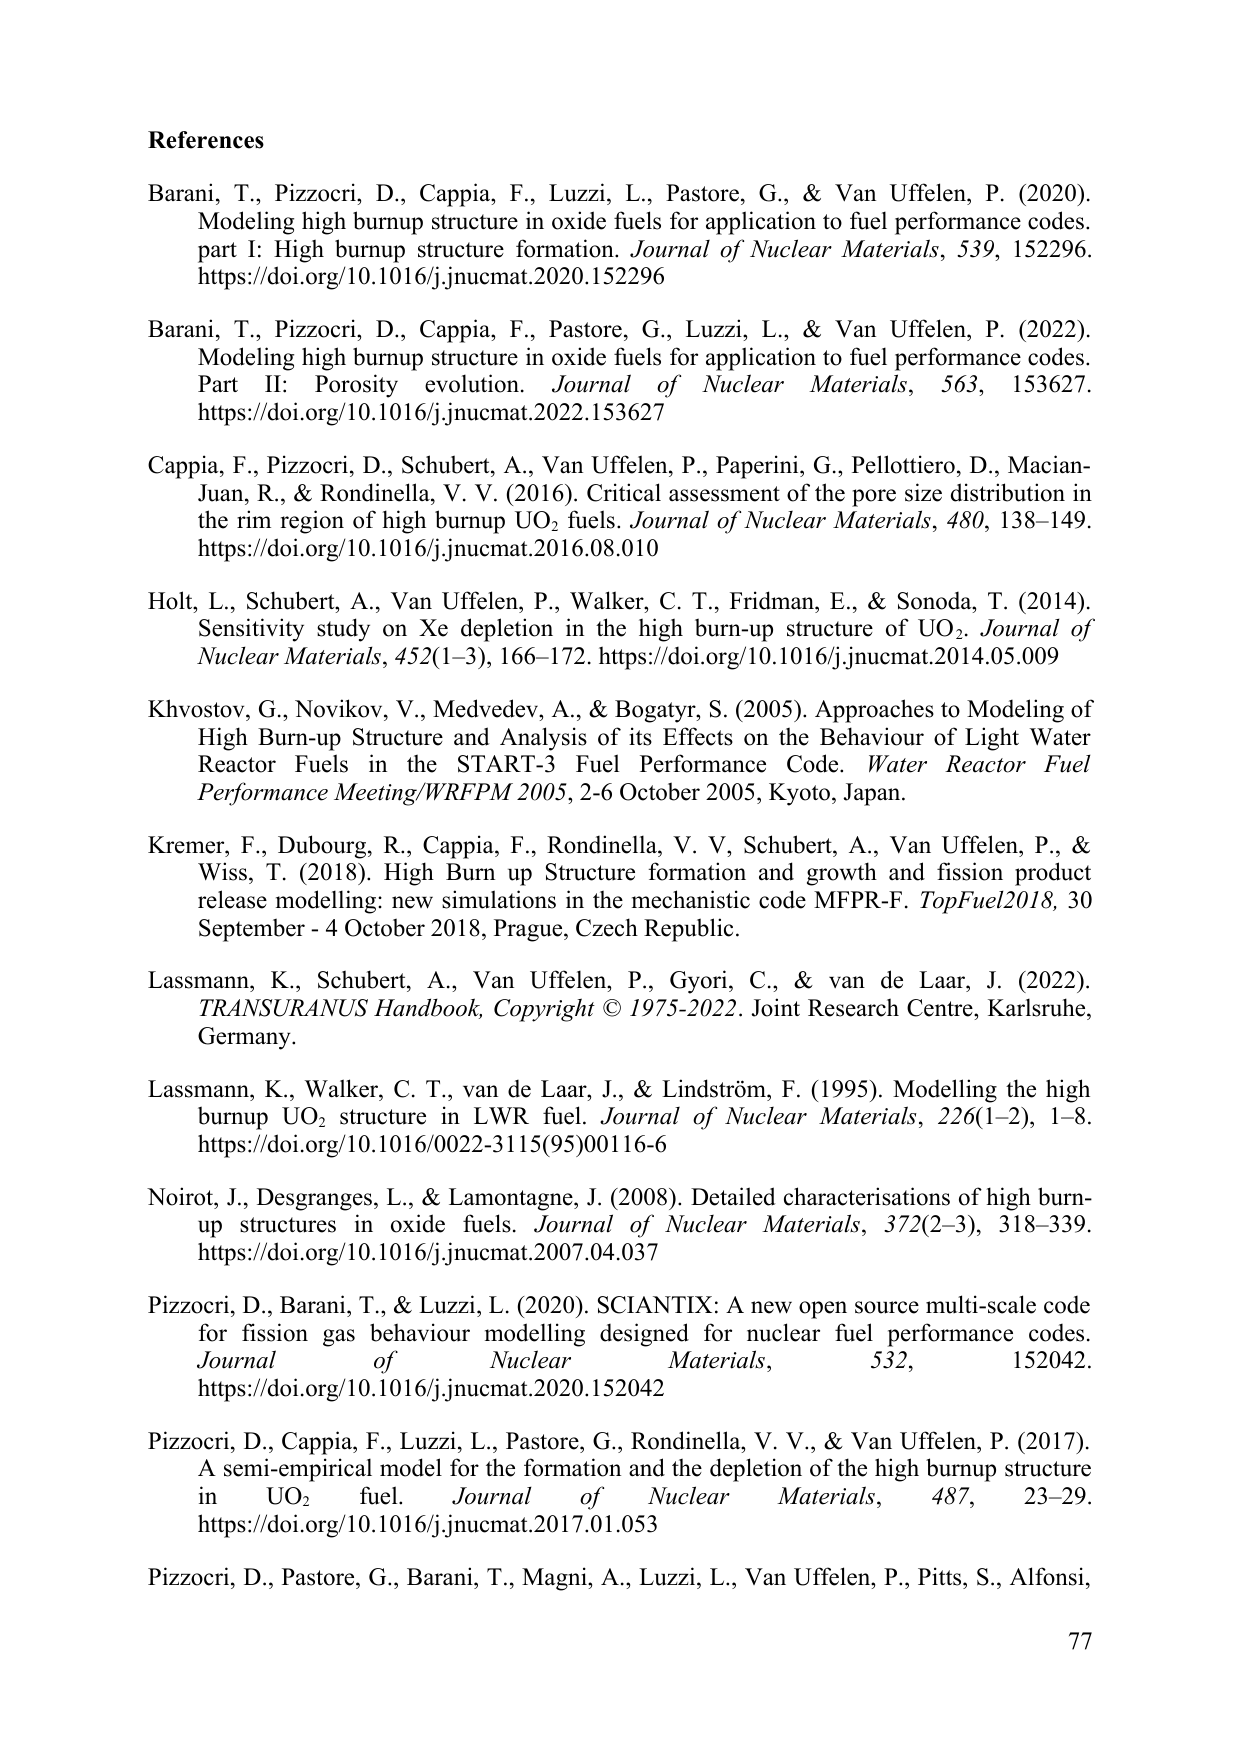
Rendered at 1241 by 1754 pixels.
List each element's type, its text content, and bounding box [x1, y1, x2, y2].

text Pizzocri, D., Barani, T., & Luzzi, L. (2020). SCIANTIX: A new open source multi-scale code for fission gas behaviour modelling designed for nuclear fuel performance codes. Journal of Nuclear Materials, 532, 152042. https://doi.org/10.1016/j.jnucmat.2020.152042 [148, 1291, 1092, 1402]
text Khvostov, G., Novikov, V., Medvedev, A., & Bogatyr, S. (2005). Approaches to Modeling of High Burn-up Structure and Analysis of its Effects on the Behaviour of Light Water Reactor Fuels in the START-3 Fuel Performance Code. Water Reactor Fuel Performance Meeting/WRFPM 2005, 2-6 October 2005, Kyoto, Japan. [148, 695, 1092, 806]
text Kremer, F., Dubourg, R., Cappia, F., Rondinella, V. V, Schubert, A., Van Uffelen, P., & Wiss, T. (2018). High Burn up Structure formation and growth and fission product release modelling: new simulations in the mechanistic code MFPR-F. TopFuel2018, 30 September - 4 October 2018, Prague, Czech Republic. [148, 831, 1092, 942]
text Holt, L., Schubert, A., Van Uffelen, P., Walker, C. T., Fridman, E., & Sonoda, T. (2014). Sensitivity study on Xe depletion in the high burn-up structure of UO2. Journal of Nuclear Materials, 452(1–3), 166–172. https://doi.org/10.1016/j.jnucmat.2014.05.009 [148, 587, 1092, 670]
text Pizzocri, D., Cappia, F., Luzzi, L., Pastore, G., Rondinella, V. V., & Van Uffelen, P. (2017). A semi-empirical model for the formation and the depletion of the high burnup structure in UO2 fuel. Journal of Nuclear Materials, 487, 23–29. https://doi.org/10.1016/j.jnucmat.2017.01.053 [148, 1427, 1092, 1538]
text Barani, T., Pizzocri, D., Cappia, F., Luzzi, L., Pastore, G., & Van Uffelen, P. (2020). Modeling high burnup structure in oxide fuels for application to fuel performance codes. part I: High burnup structure formation. Journal of Nuclear Materials, 539, 152296. https://doi.org/10.1016/j.jnucmat.2020.152296 [148, 179, 1092, 290]
text Noirot, J., Desgranges, L., & Lamontagne, J. (2008). Detailed characterisations of high burn-up structures in oxide fuels. Journal of Nuclear Materials, 372(2–3), 318–339. https://doi.org/10.1016/j.jnucmat.2007.04.037 [148, 1183, 1092, 1266]
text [148, 1563, 1092, 1590]
text Cappia, F., Pizzocri, D., Schubert, A., Van Uffelen, P., Paperini, G., Pellottiero, D., Macian-Juan, R., & Rondinella, V. V. (2016). Critical assessment of the pore size distribution in the rim region of high burnup UO2 fuels. Journal of Nuclear Materials, 480, 138–149. https://doi.org/10.1016/j.jnucmat.2016.08.010 [148, 451, 1092, 562]
text Lassmann, K., Schubert, A., Van Uffelen, P., Gyori, C., & van de Laar, J. (2022). TRANSURANUS Handbook, Copyright © 1975-2022. Joint Research Centre, Karlsruhe, Germany. [148, 967, 1092, 1050]
text Lassmann, K., Walker, C. T., van de Laar, J., & Lindström, F. (1995). Modelling the high burnup UO2 structure in LWR fuel. Journal of Nuclear Materials, 226(1–2), 1–8. https://doi.org/10.1016/0022-3115(95)00116-6 [148, 1075, 1092, 1158]
text Barani, T., Pizzocri, D., Cappia, F., Pastore, G., Luzzi, L., & Van Uffelen, P. (2022). Modeling high burnup structure in oxide fuels for application to fuel performance codes. Part II: Porosity evolution. Journal of Nuclear Materials, 563, 153627. https://doi.org/10.1016/j.jnucmat.2022.153627 [148, 315, 1092, 426]
text References [148, 127, 1092, 154]
